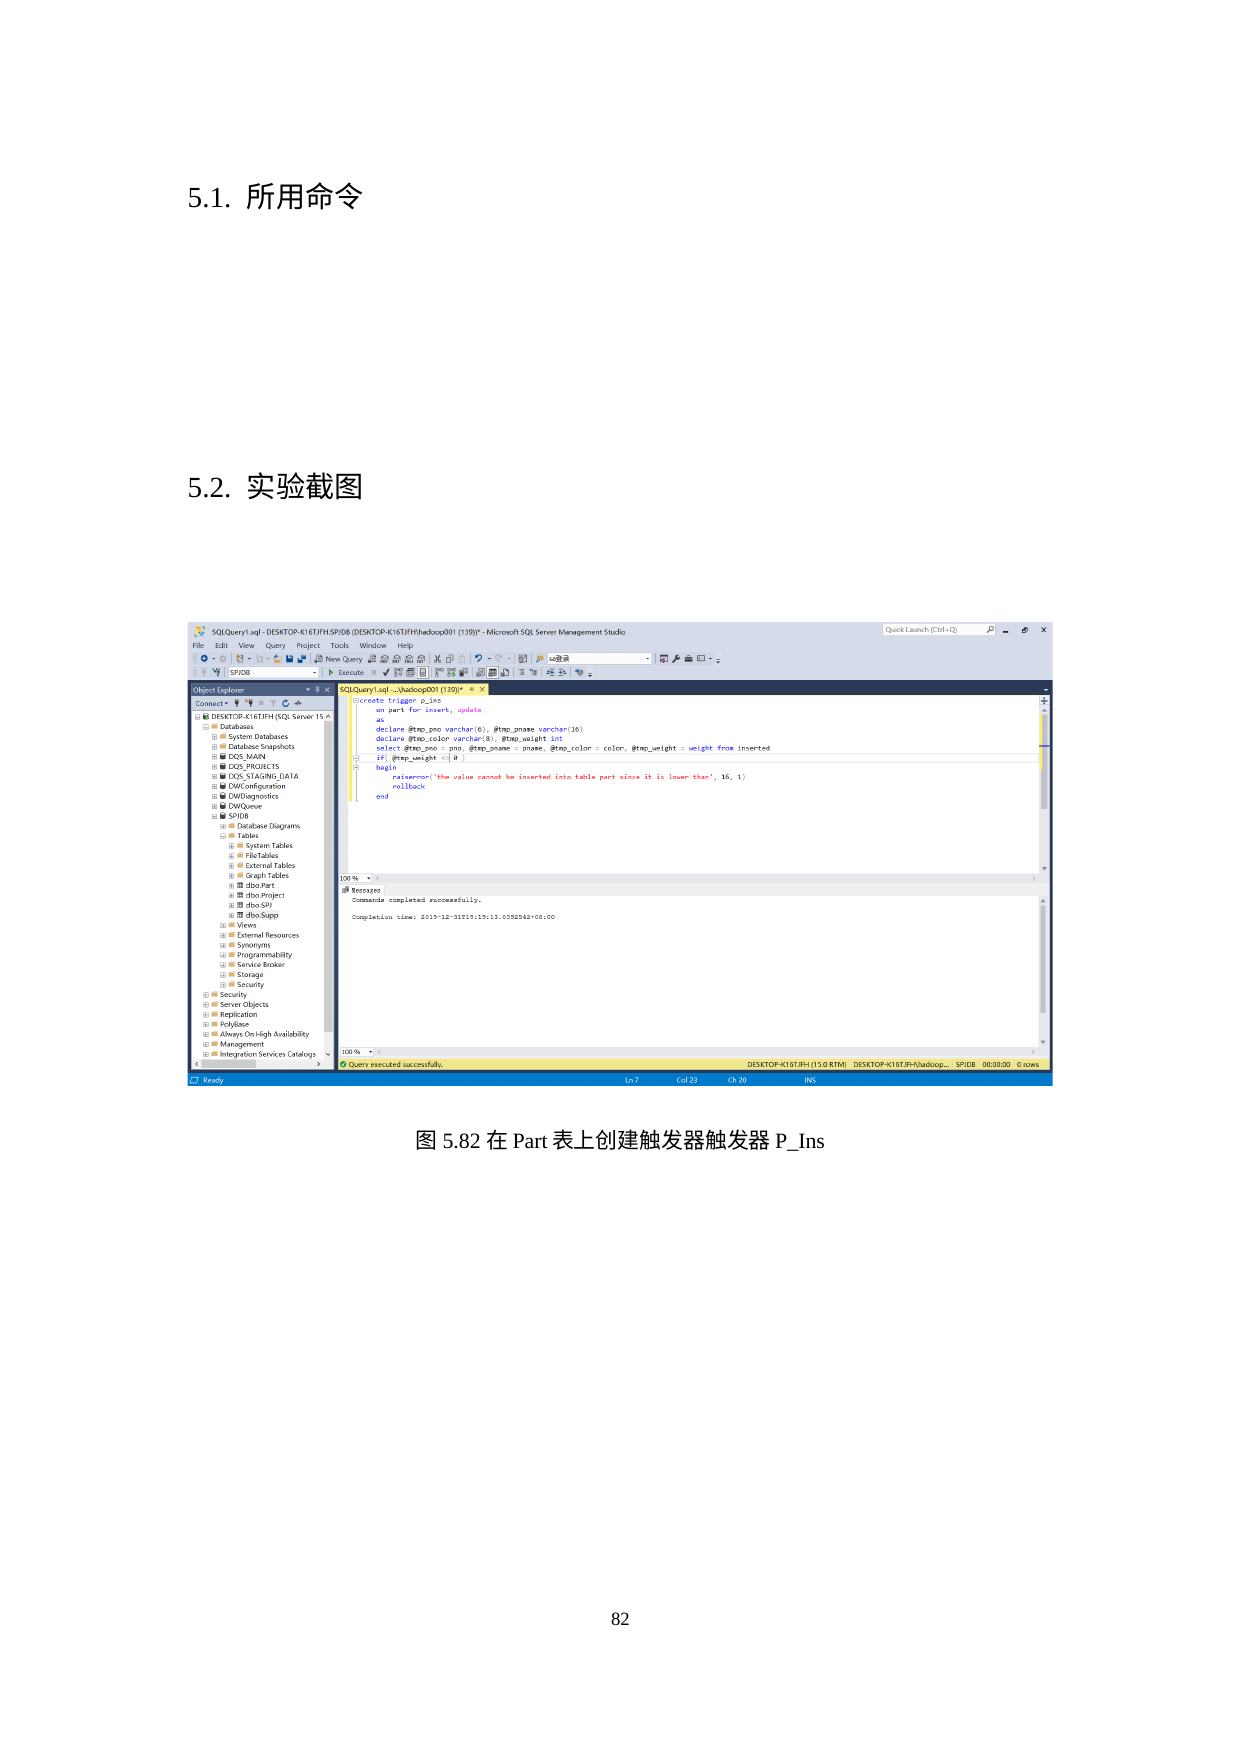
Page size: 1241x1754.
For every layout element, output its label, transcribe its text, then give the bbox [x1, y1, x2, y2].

picture [187, 622, 1053, 1086]
subtitle 实验截图 [187, 453, 1053, 518]
subtitle 所用命令 [187, 162, 1053, 227]
